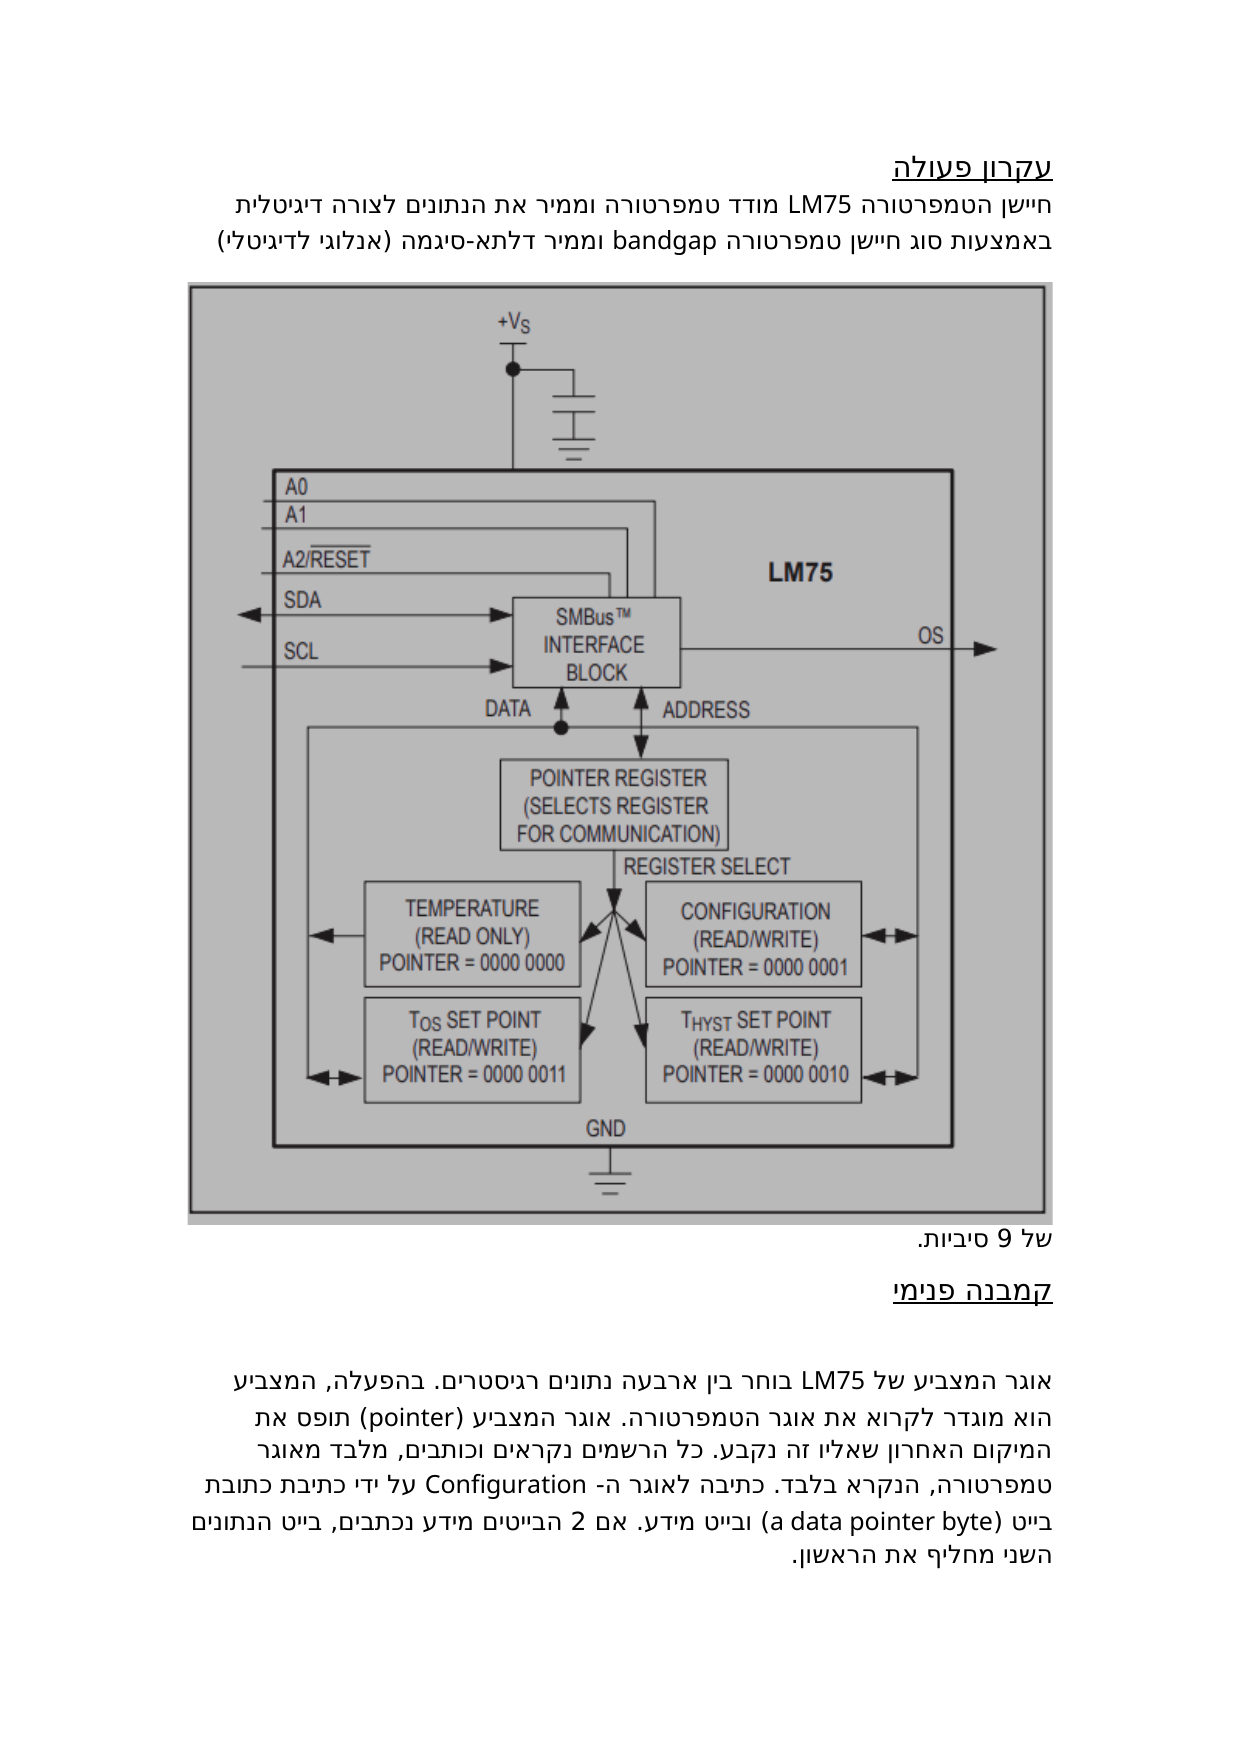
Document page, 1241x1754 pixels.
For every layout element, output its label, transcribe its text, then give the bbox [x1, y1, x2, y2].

text חיישן הטמפרטורה LM75 מודד טמפרטורה וממיר את הנתונים לצורה דיגיטלית באמצעות סוג חיישן טמפרטורה bandgap וממיר דלתא-סיגמה (אנלוגי לדיגיטלי) של 9 סיביות. [187, 1225, 1053, 1254]
picture [187, 282, 1053, 1225]
text אוגר המצביע של LM75 בוחר בין ארבעה נתונים רגיסטרים. בהפעלה, המצביע הוא מוגדר לקרוא את אוגר הטמפרטורה. אוגר המצביע (pointer) תופס את המיקום האחרון שאליו זה נקבע. כל הרשמים נקראים וכותבים, מלבד מאוגר טמפרטורה, הנקרא בלבד. כתיבה לאוגר ה- Configuration על ידי כתיבת כתובת בייט (a data pointer byte) ובייט מידע. אם 2 הבייטים מידע נכתבים, בייט הנתונים השני מחליף את הראשון. [187, 1363, 1053, 1569]
subtitle עקרון פעולה [187, 150, 1053, 184]
text חיישן הטמפרטורה LM75 מודד טמפרטורה וממיר את הנתונים לצורה דיגיטלית באמצעות סוג חיישן טמפרטורה bandgap וממיר דלתא-סיגמה (אנלוגי לדיגיטלי) של 9 סיביות. [187, 187, 1053, 282]
subtitle קמבנה פנימי [187, 1273, 1053, 1307]
